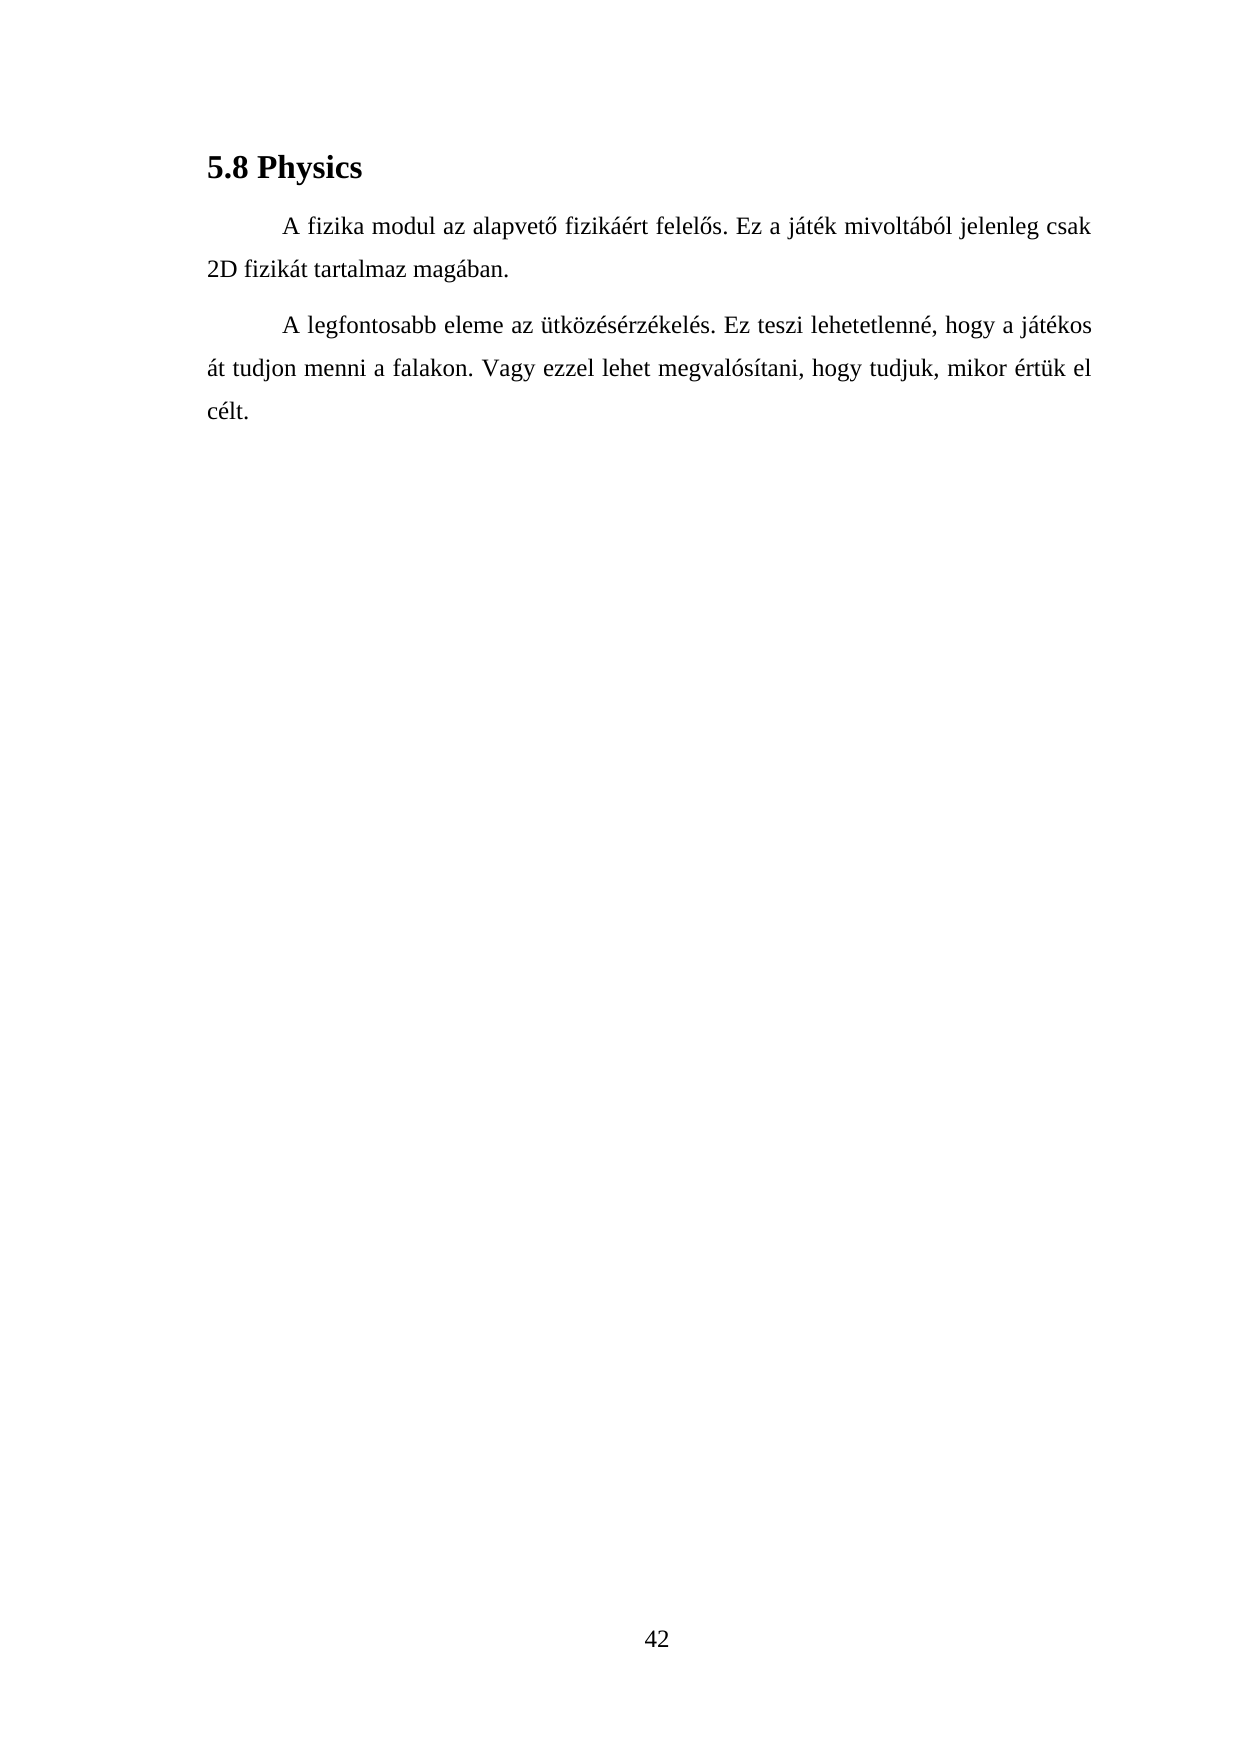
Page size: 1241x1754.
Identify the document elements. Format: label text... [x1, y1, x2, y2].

subtitle Physics [207, 148, 1092, 186]
text A fizika modul az alapvető fizikáért felelős. Ez a játék mivoltából jelenleg csak 2D fizikát tartalmaz magában. [207, 211, 1092, 283]
text A legfontosabb eleme az ütközésérzékelés. Ez teszi lehetetlenné, hogy a játékos át tudjon menni a falakon. Vagy ezzel lehet megvalósítani, hogy tudjuk, mikor értük el célt. [207, 310, 1092, 425]
